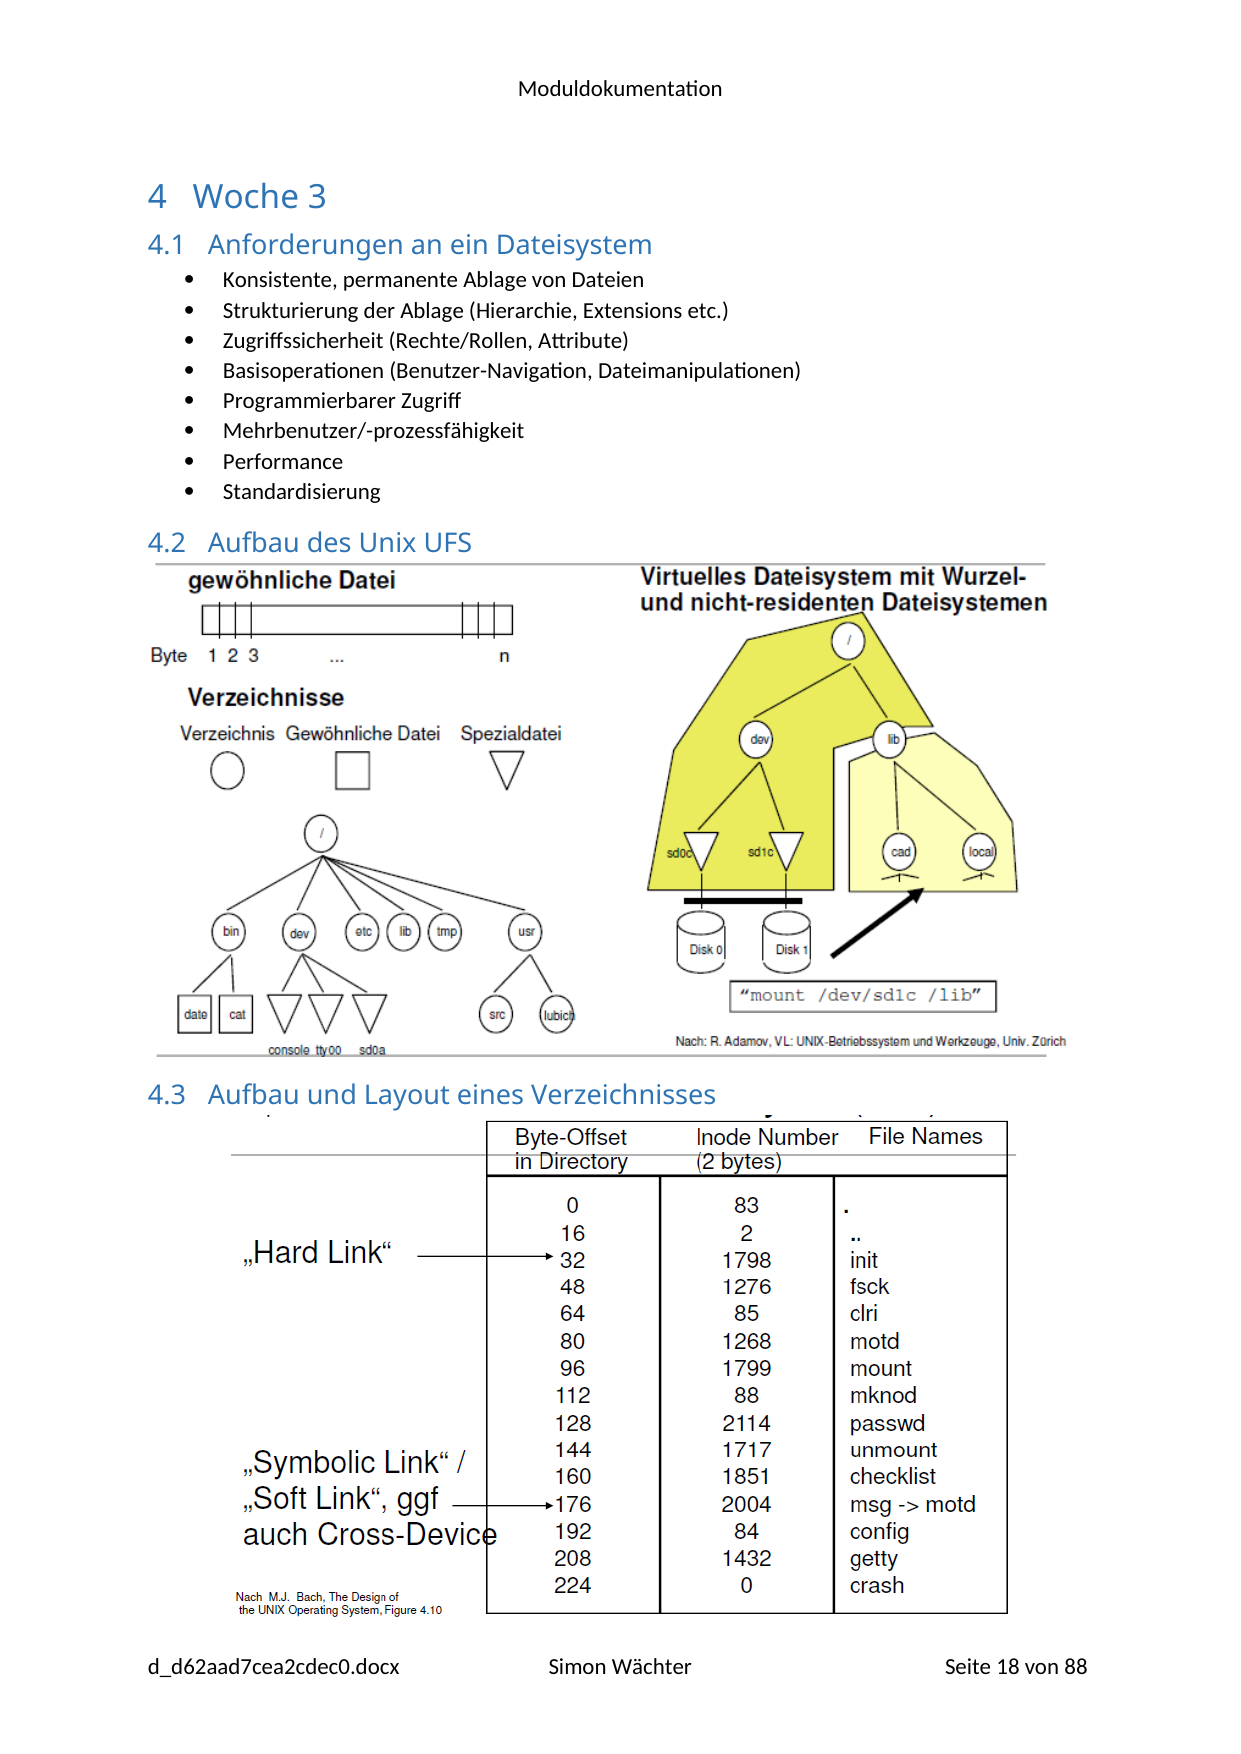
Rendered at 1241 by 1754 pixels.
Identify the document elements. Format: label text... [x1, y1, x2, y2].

list Zugriffssicherheit (Rechte/Rollen, Attribute) [185, 326, 1093, 354]
subtitle Anforderungen an ein Dateisystem [148, 226, 1093, 263]
list Programmierbarer Zugriff [185, 386, 1093, 414]
list Performance [185, 447, 1093, 475]
subtitle Aufbau des Unix UFS [148, 524, 1093, 561]
list Mehrbenutzer/-prozessfähigkeit [185, 417, 1093, 444]
subtitle Woche 3 [148, 173, 1093, 218]
picture [147, 563, 1093, 1057]
list Konsistente, permanente Ablage von Dateien [185, 266, 1093, 293]
picture [224, 1115, 1017, 1618]
list Basisoperationen (Benutzer-Navigation, Dateimanipulationen) [185, 356, 1093, 384]
list Standardisierung [185, 477, 1093, 505]
subtitle Aufbau und Layout eines Verzeichnisses [148, 1075, 1093, 1112]
list Strukturierung der Ablage (Hierarchie, Extensions etc.) [185, 296, 1093, 324]
